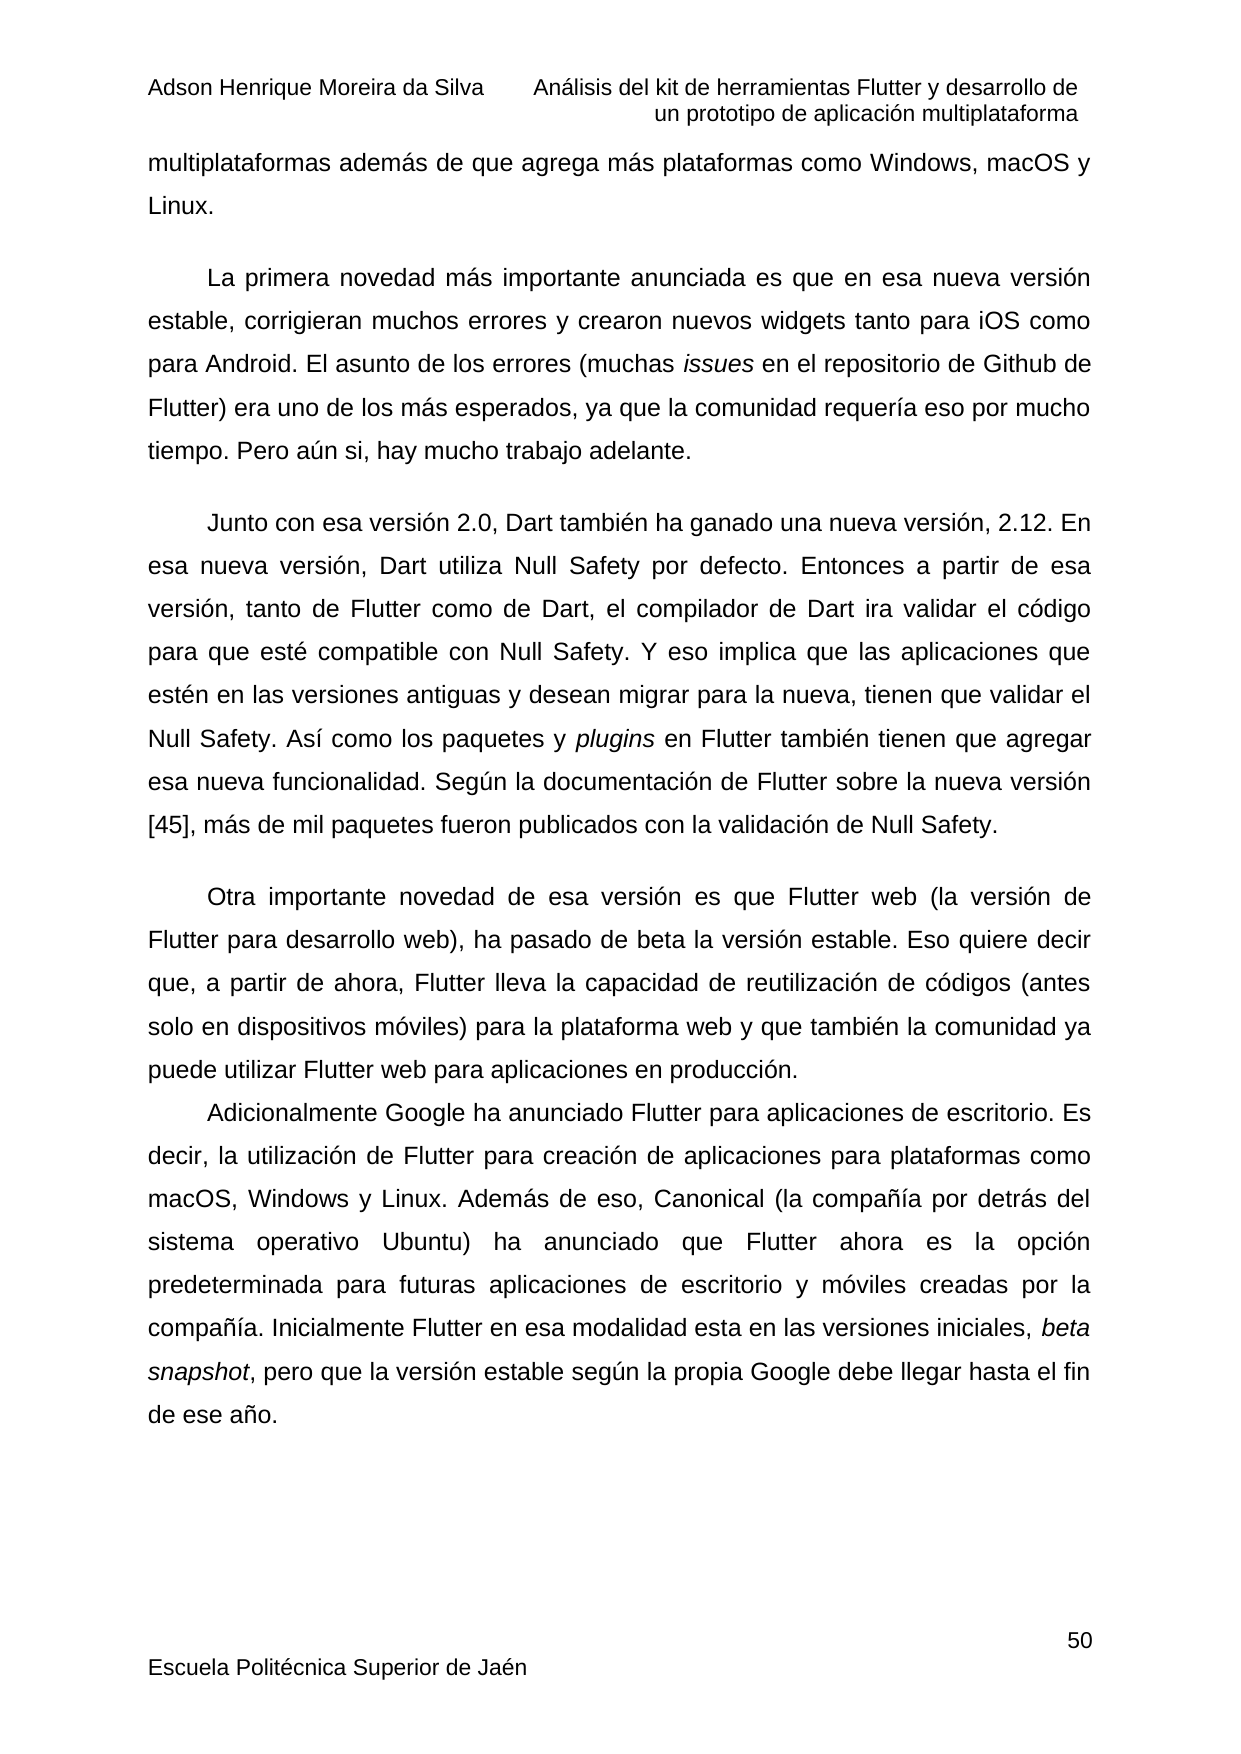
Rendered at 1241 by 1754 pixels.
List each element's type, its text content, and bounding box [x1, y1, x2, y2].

text Otra importante novedad de esa versión es que Flutter web (la versión de Flutter para desarrollo web), ha pasado de beta la versión estable. Eso quiere decir que, a partir de ahora, Flutter lleva la capacidad de reutilización de códigos (antes solo en dispositivos móviles) para la plataforma web y que también la comunidad ya puede utilizar Flutter web para aplicaciones en producción. [148, 882, 1092, 1083]
text Adicionalmente Google ha anunciado Flutter para aplicaciones de escritorio. Es decir, la utilización de Flutter para creación de aplicaciones para plataformas como macOS, Windows y Linux. Además de eso, Canonical (la compañía por detrás del sistema operativo Ubuntu) ha anunciado que Flutter ahora es la opción predeterminada para futuras aplicaciones de escritorio y móviles creadas por la compañía. Inicialmente Flutter en esa modalidad esta en las versiones iniciales, beta snapshot, pero que la versión estable según la propia Google debe llegar hasta el fin de ese año. [148, 1098, 1092, 1428]
text La primera novedad más importante anunciada es que en esa nueva versión estable, corrigieran muchos errores y crearon nuevos widgets tanto para iOS como para Android. El asunto de los errores (muchas issues en el repositorio de Github de Flutter) era uno de los más esperados, ya que la comunidad requería eso por mucho tiempo. Pero aún si, hay mucho trabajo adelante. [148, 263, 1092, 464]
text Junto con esa versión 2.0, Dart también ha ganado una nueva versión, 2.12. En esa nueva versión, Dart utiliza Null Safety por defecto. Entonces a partir de esa versión, tanto de Flutter como de Dart, el compilador de Dart ira validar el código para que esté compatible con Null Safety. Y eso implica que las aplicaciones que estén en las versiones antiguas y desean migrar para la nueva, tienen que validar el Null Safety. Así como los paquetes y plugins en Flutter también tienen que agregar esa nueva funcionalidad. Según la documentación de Flutter sobre la nueva versión [45], más de mil paquetes fueron publicados con la validación de Null Safety. [148, 508, 1092, 838]
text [148, 148, 1092, 219]
